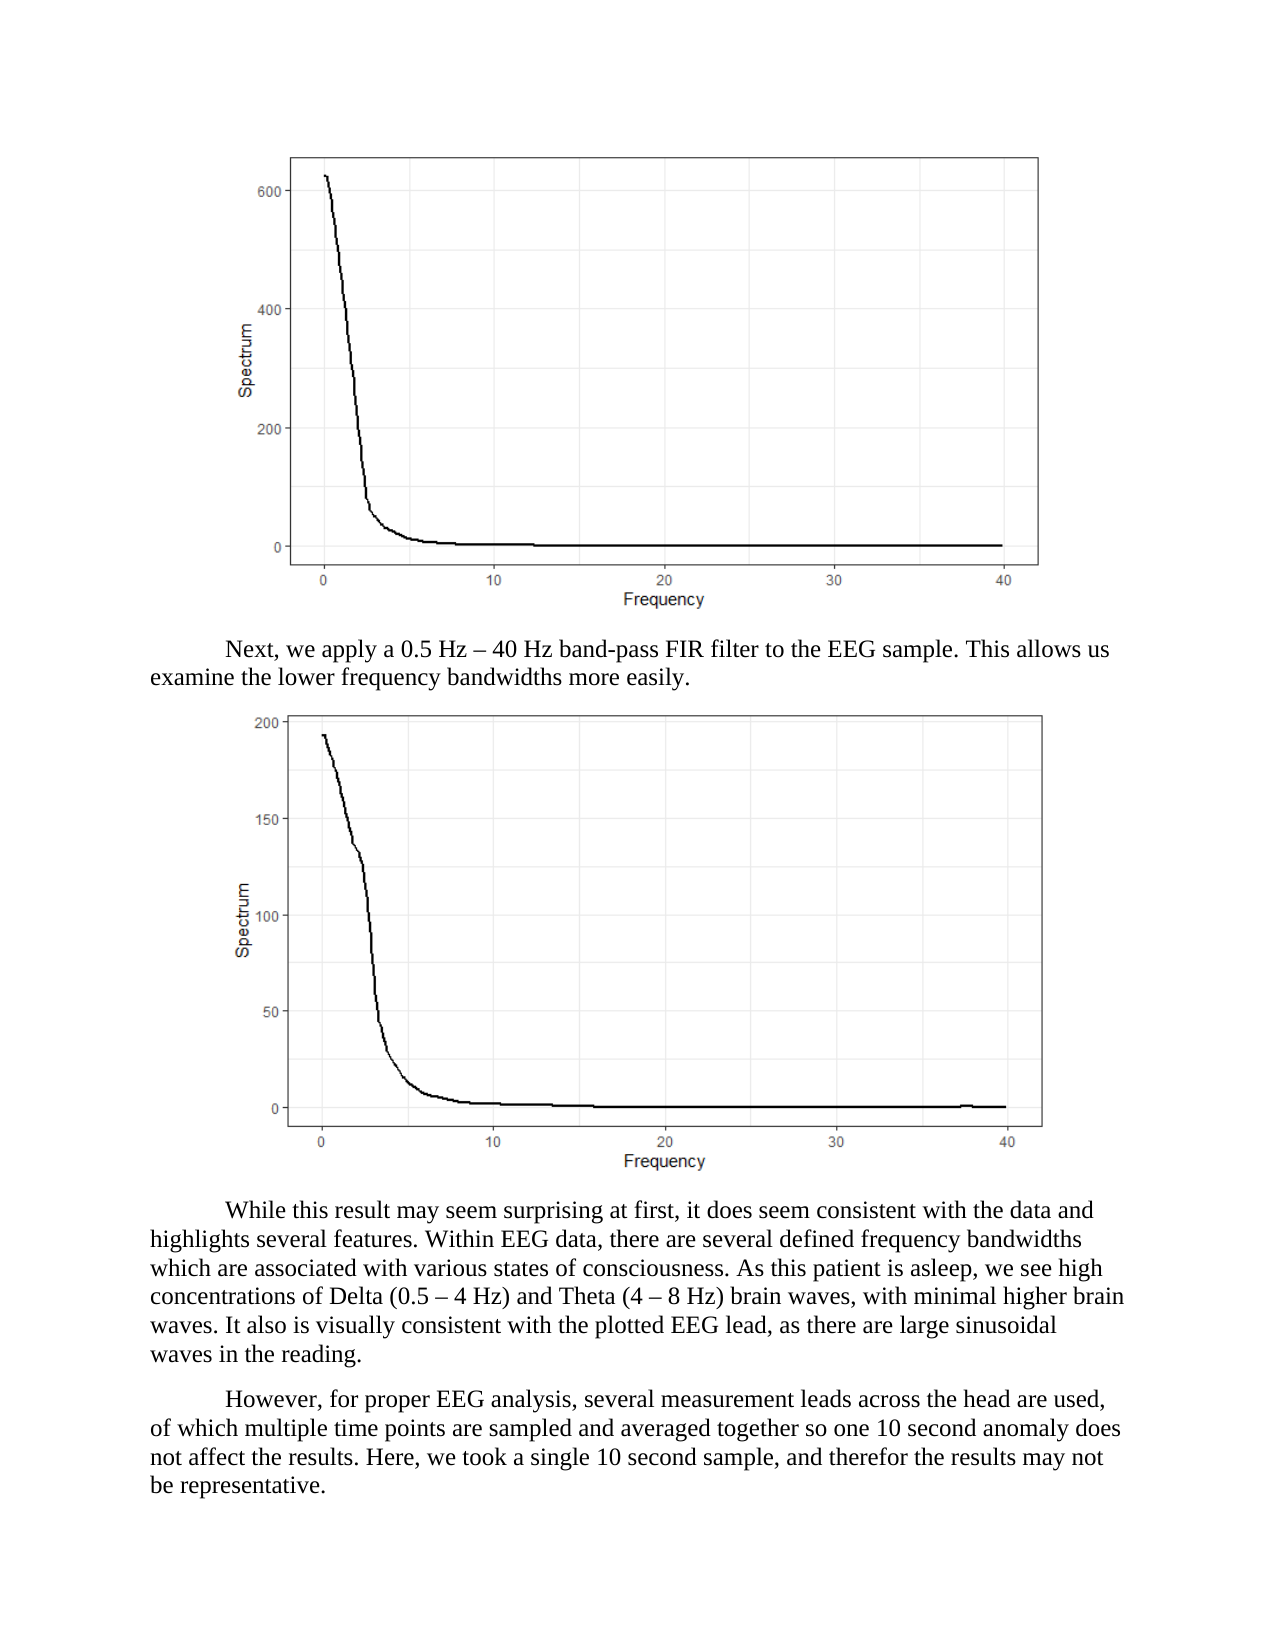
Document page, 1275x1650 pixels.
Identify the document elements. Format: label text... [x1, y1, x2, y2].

text While this result may seem surprising at first, it does seem consistent with the data and highlights several features. Within EEG data, there are several defined frequency bandwidths which are associated with various states of consciousness. As this patient is asleep, we see high concentrations of Delta (0.5 – 4 Hz) and Theta (4 – 8 Hz) brain waves, with minimal higher brain waves. It also is visually consistent with the plotted EEG lead, as there are large sinusoidal waves in the reading. [150, 1195, 1125, 1368]
picture [228, 150, 1047, 617]
text However, for proper EEG analysis, several measurement leads across the head are used, of which multiple time points are sampled and averaged together so one 10 second anomaly does not affect the results. Here, we took a single 10 second sample, and therefor the results may not be representative. [150, 1384, 1125, 1499]
picture [225, 707, 1050, 1179]
text Next, we apply a 0.5 Hz – 40 Hz band-pass FIR filter to the EEG sample. This allows us examine the lower frequency bandwidths more easily. [150, 634, 1125, 691]
